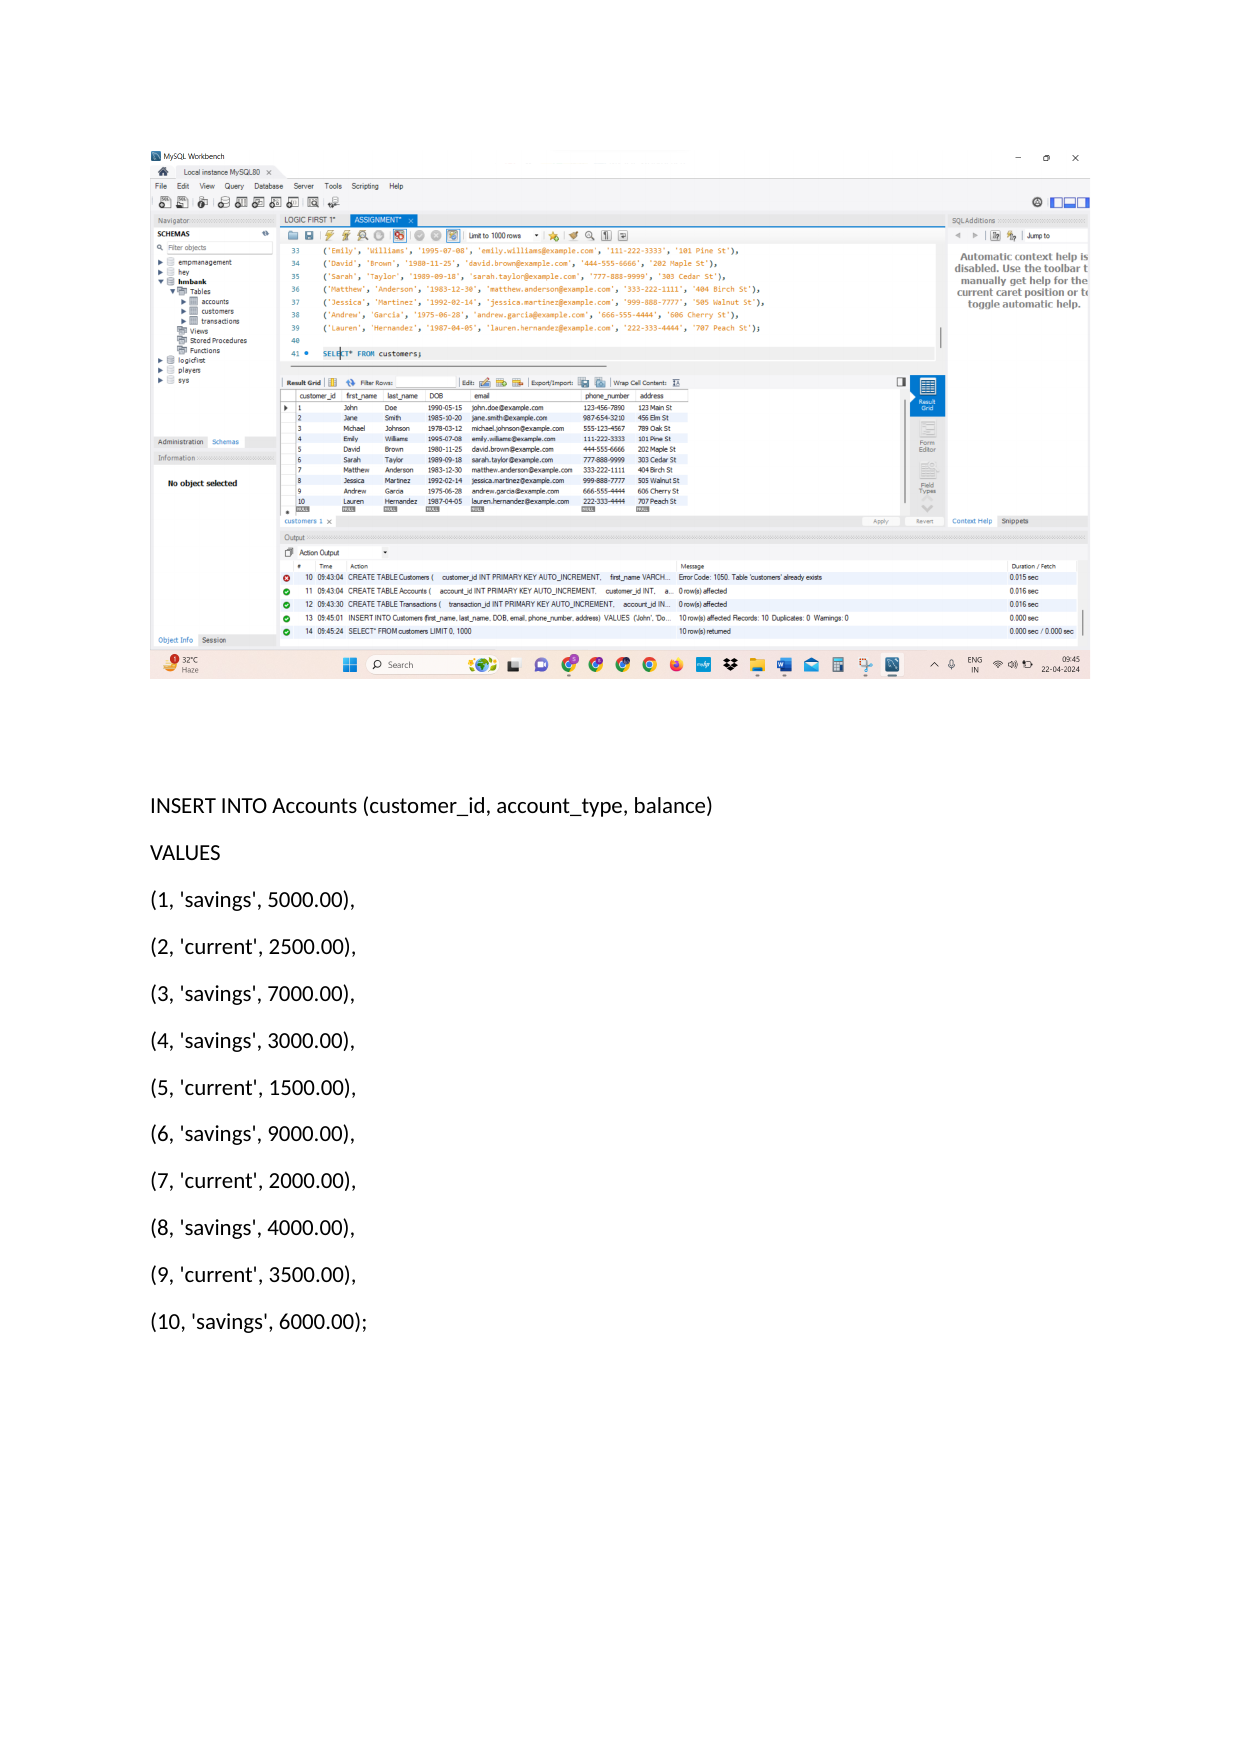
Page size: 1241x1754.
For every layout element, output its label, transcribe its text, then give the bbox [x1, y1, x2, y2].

text (2, 'current', 2500.00), [150, 932, 1090, 960]
text (6, 'savings', 9000.00), [150, 1119, 1090, 1148]
text (7, 'current', 2000.00), [150, 1166, 1090, 1194]
text (1, 'savings', 5000.00), [150, 885, 1090, 913]
text (9, 'current', 3500.00), [150, 1260, 1090, 1288]
text (3, 'savings', 7000.00), [150, 979, 1090, 1007]
text INSERT INTO Accounts (customer_id, account_type, balance) [150, 791, 1090, 819]
text (8, 'savings', 4000.00), [150, 1213, 1090, 1241]
text (4, 'savings', 3000.00), [150, 1026, 1090, 1054]
text VALUES [150, 838, 1090, 866]
text (5, 'current', 1500.00), [150, 1073, 1090, 1101]
text (10, 'savings', 6000.00); [150, 1307, 1090, 1335]
picture [150, 150, 1091, 679]
